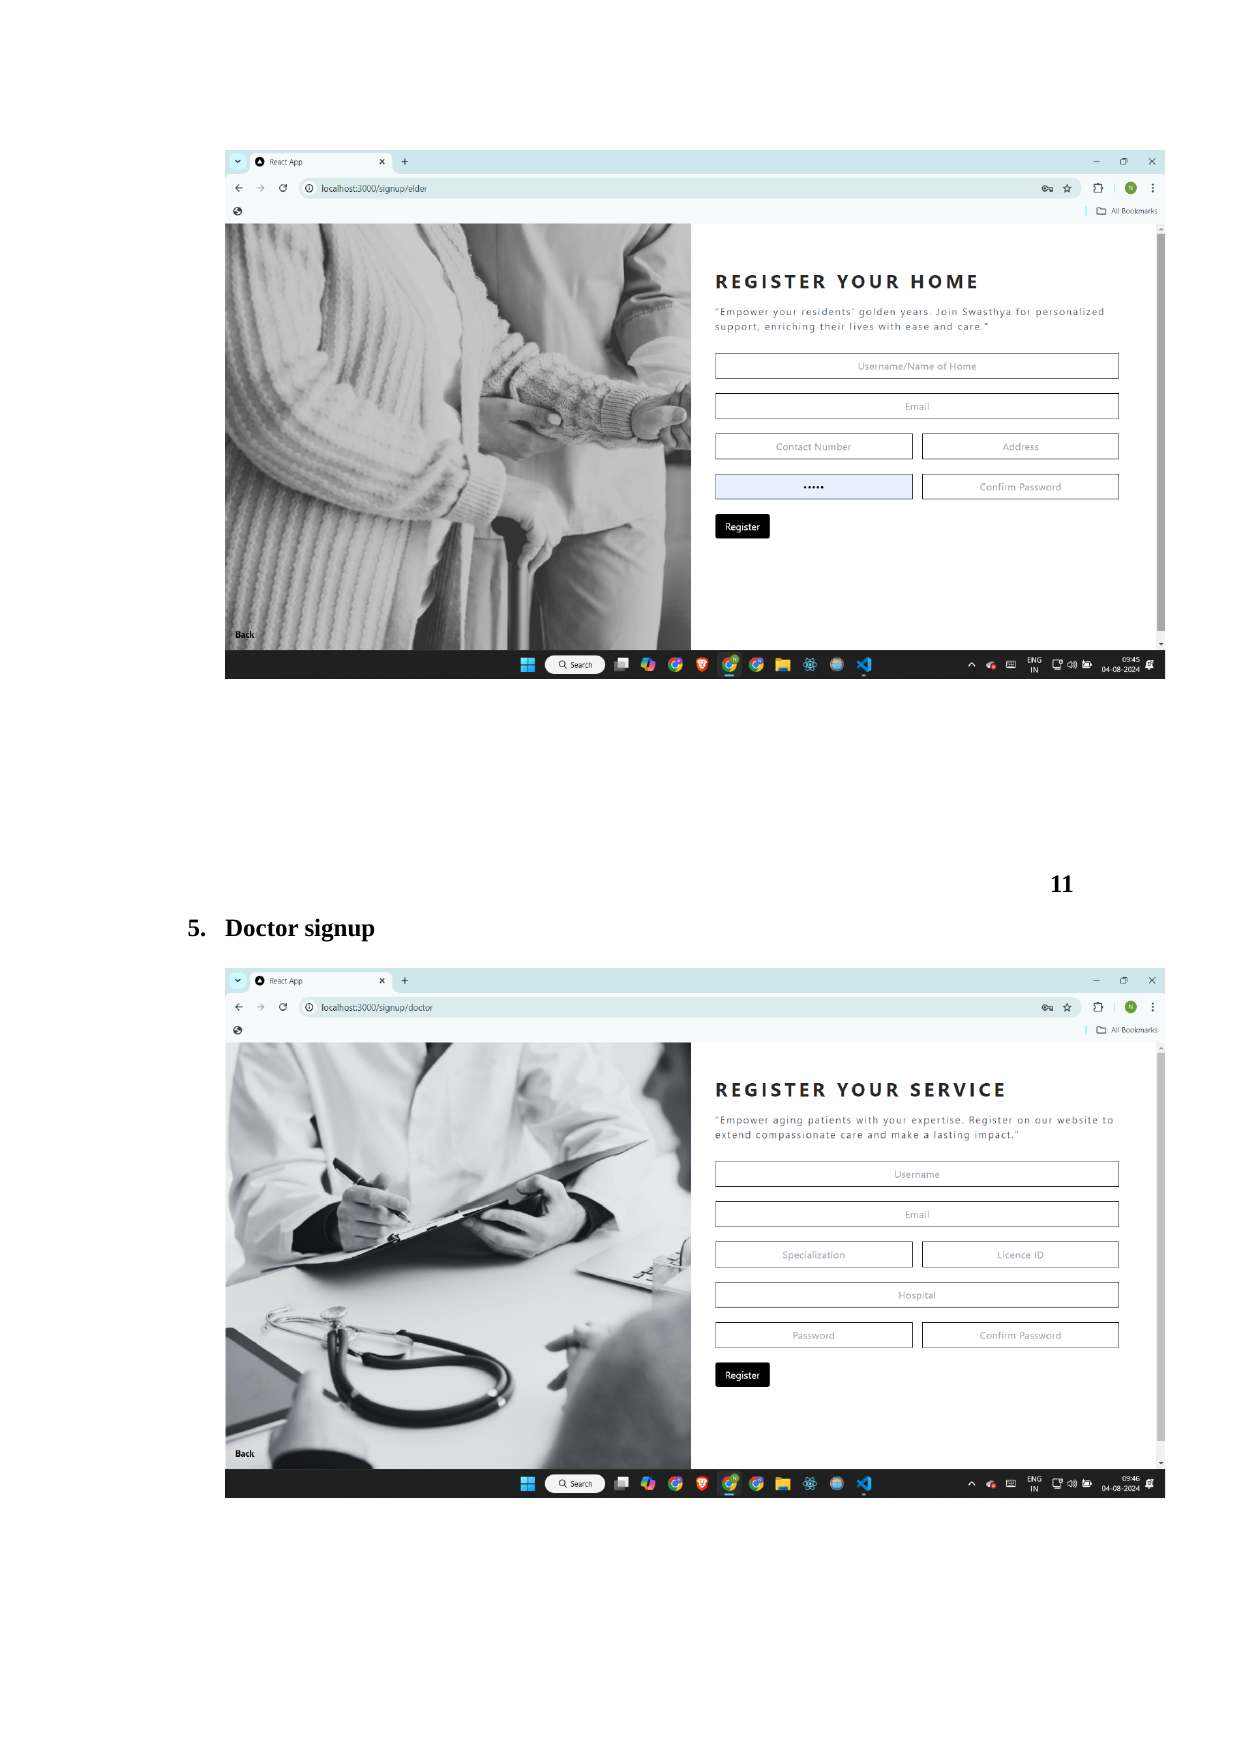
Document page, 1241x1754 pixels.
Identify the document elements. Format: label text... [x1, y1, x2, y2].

picture [225, 150, 1166, 679]
list 11 [225, 869, 1090, 898]
list Doctor signup [187, 913, 1090, 941]
picture [225, 968, 1166, 1498]
